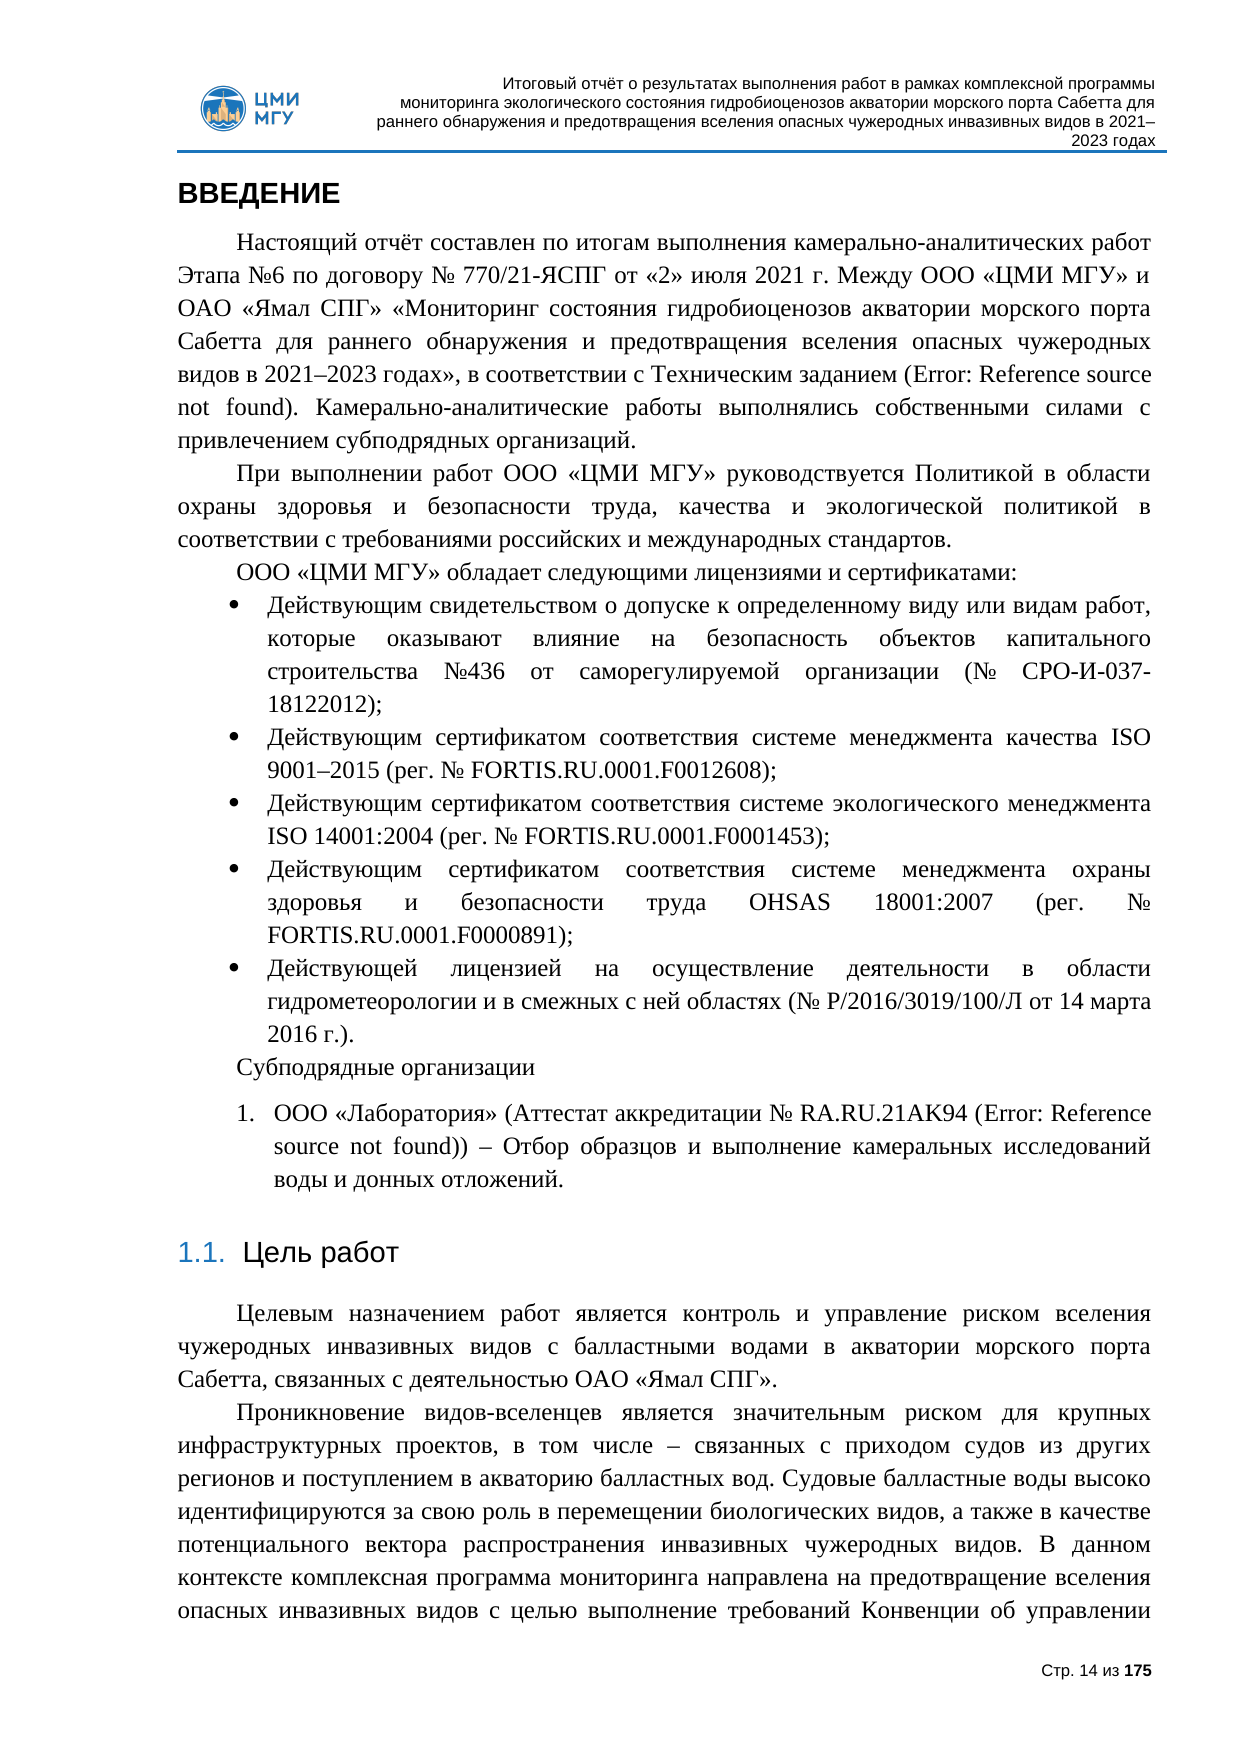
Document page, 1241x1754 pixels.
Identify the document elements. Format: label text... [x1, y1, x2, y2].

list Действующей лицензией на осуществление деятельности в области гидрометеорологии и в смежных с ней областях (№ Р/2016/3019/100/Л от 14 марта 2016 г.). [229, 953, 1152, 1048]
list Действующим сертификатом соответствия системе экологического менеджмента ISO 14001:2004 (рег. № FORTIS.RU.0001.F0001453); [229, 788, 1152, 850]
text При выполнении работ ООО «ЦМИ МГУ» руководствуется Политикой в области охраны здоровья и безопасности труда, качества и экологической политикой в соответствии с требованиями российских и международных стандартов. [177, 458, 1152, 553]
subtitle Цель работ [177, 1234, 1152, 1268]
list Действующим сертификатом соответствия системе менеджмента охраны здоровья и безопасности труда OHSAS 18001:2007 (рег. № FORTIS.RU.0001.F0000891); [229, 854, 1152, 949]
list Действующим свидетельством о допуске к определенному виду или видам работ, которые оказывают влияние на безопасность объектов капитального строительства №436 от саморегулируемой организации (№ СРО-И-037-18122012); [229, 590, 1152, 718]
subtitle ВВЕДЕНИЕ [177, 176, 1152, 209]
list Действующим сертификатом соответствия системе менеджмента качества ISO 9001–2015 (рег. № FORTIS.RU.0001.F0012608); [229, 722, 1152, 784]
text ООО «ЦМИ МГУ» обладает следующими лицензиями и сертификатами: [177, 557, 1152, 586]
picture [188, 73, 311, 144]
text Субподрядные организации [177, 1052, 1152, 1081]
text Целевым назначением работ является контроль и управление риском вселения чужеродных инвазивных видов с балластными водами в акватории морского порта Сабетта, связанных с деятельностью ОАО «Ямал СПГ». [177, 1298, 1152, 1393]
